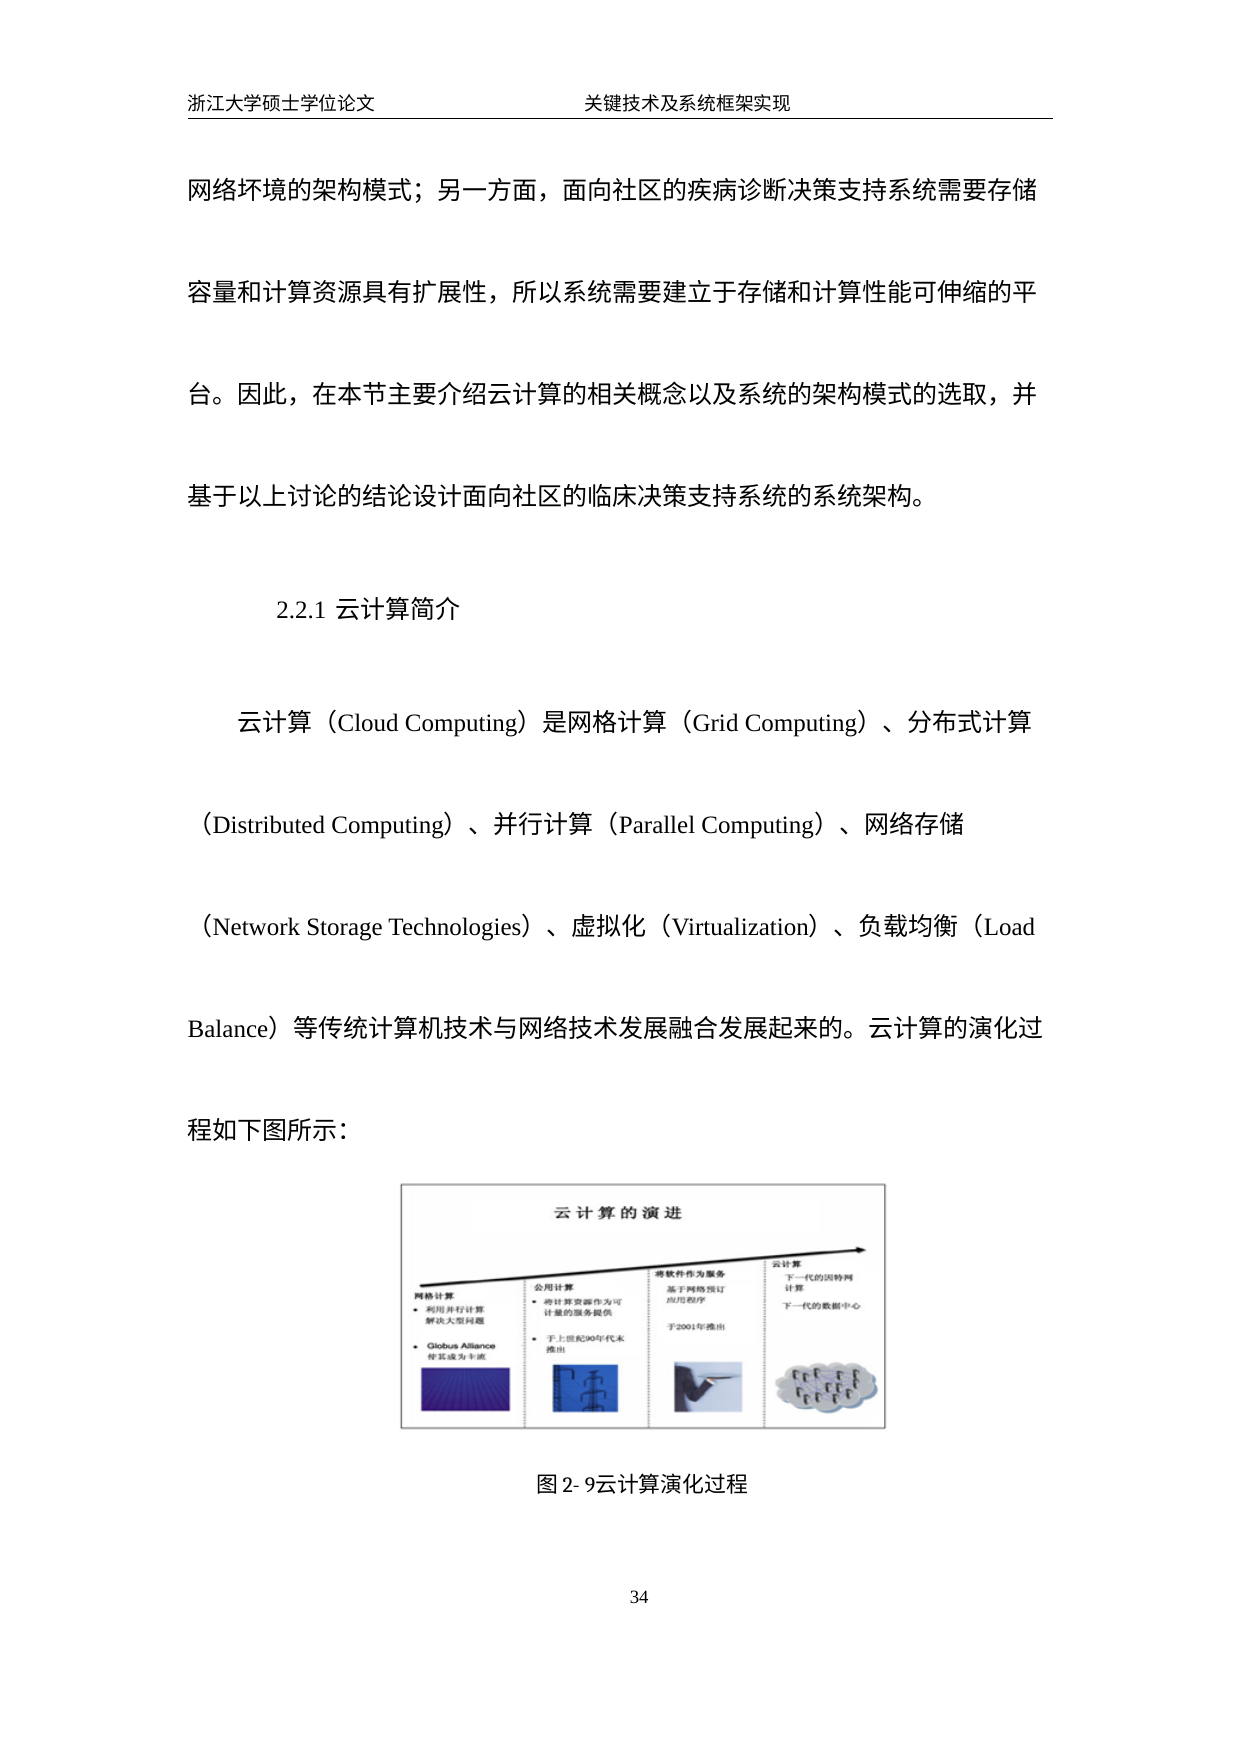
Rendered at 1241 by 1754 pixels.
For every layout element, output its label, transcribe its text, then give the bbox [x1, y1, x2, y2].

text 云计算（Cloud Computing）是网格计算（Grid Computing）、分布式计算（Distributed Computing）、并行计算（Parallel Computing）、网络存储（Network Storage Technologies）、虚拟化（Virtualization）、负载均衡（Load Balance）等传统计算机技术与网络技术发展融合发展起来的。云计算的演化过程如下图所示： [187, 687, 1053, 1162]
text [187, 155, 1053, 528]
subtitle 云计算简介 [276, 574, 1053, 642]
text 图2- 9云计算演化过程 [187, 1466, 1053, 1500]
picture [396, 1180, 894, 1433]
